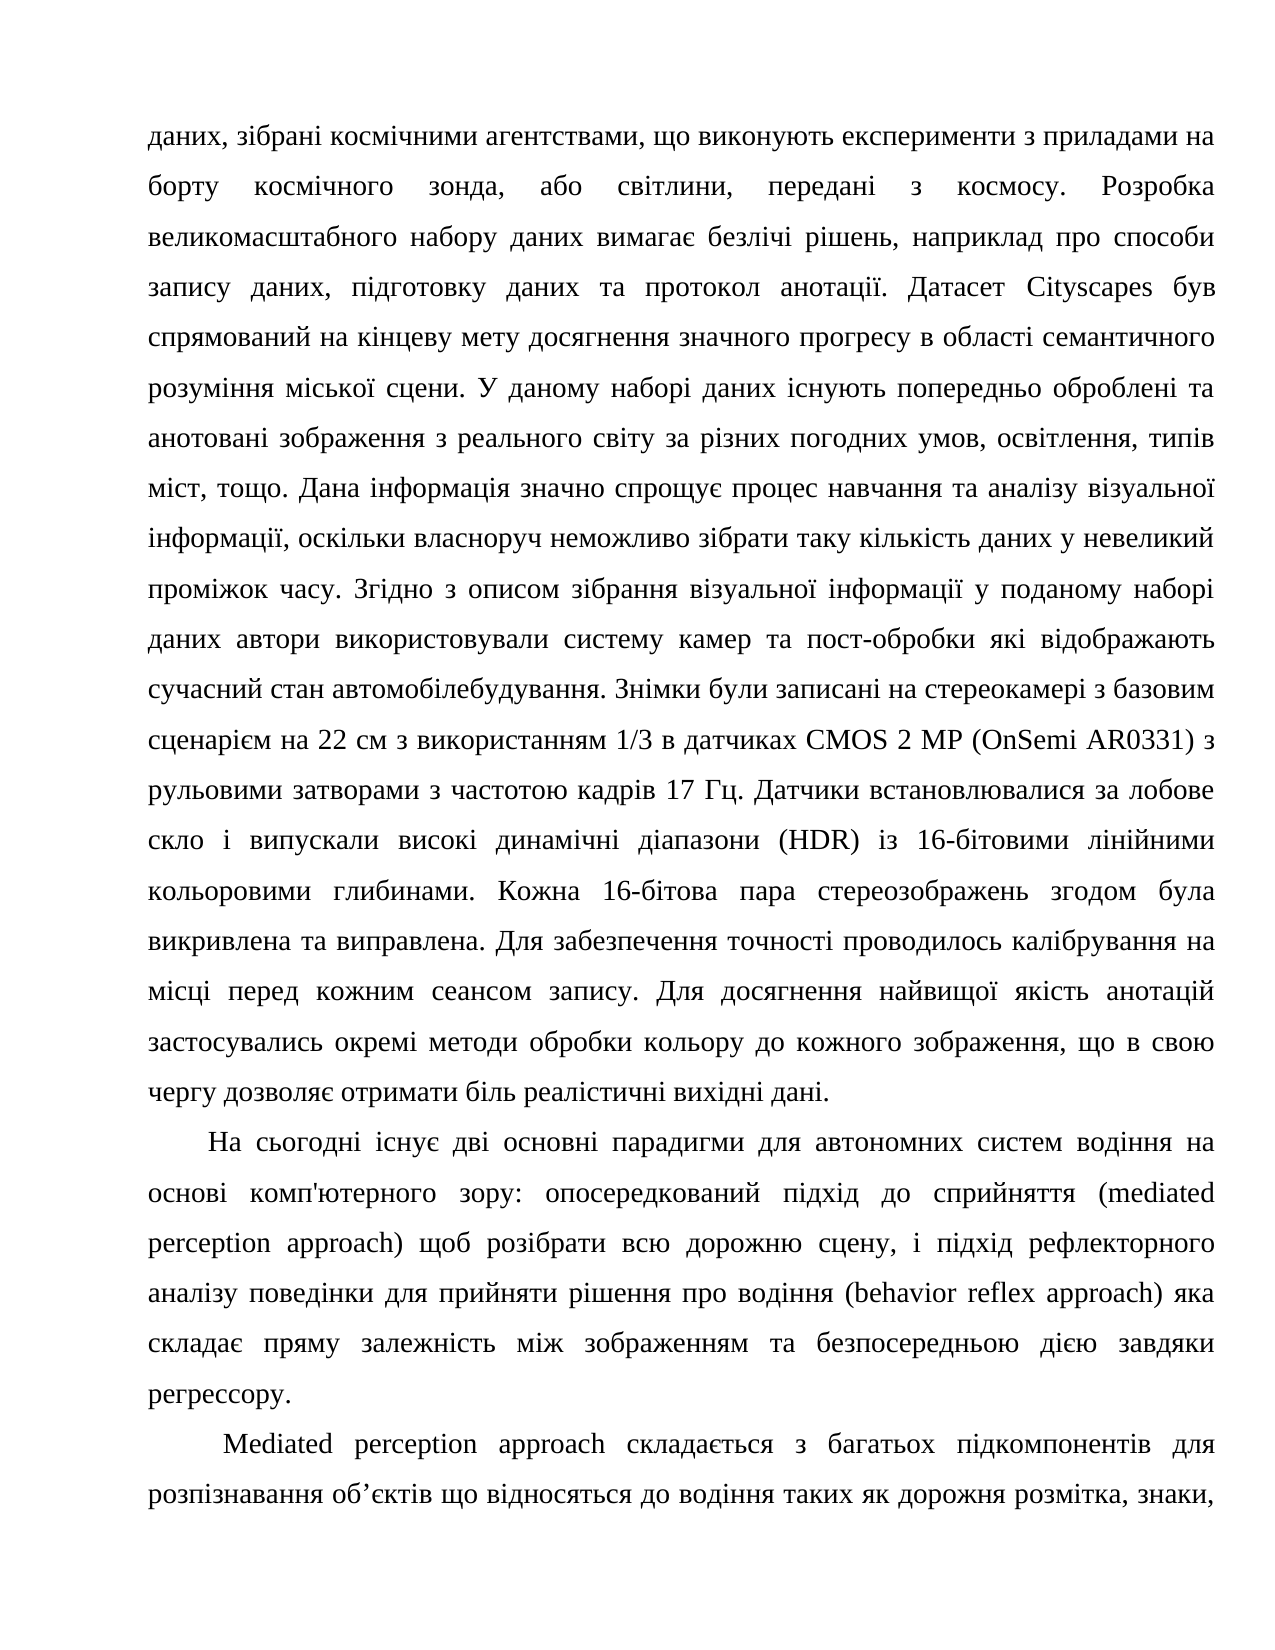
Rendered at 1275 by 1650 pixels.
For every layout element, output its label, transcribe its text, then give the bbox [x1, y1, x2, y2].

text На сьогодні існує дві основні парадигми для автономних систем водіння на основі комп'ютерного зору: опосередкований підхід до сприйняття (mediated perception approach) щоб розібрати всю дорожню сцену, і підхід рефлекторного аналізу поведінки для прийняти рішення про водіння (behavior reflex approach) яка складає пряму залежність між зображенням та безпосередньою дією завдяки регрессору. [148, 1124, 1216, 1409]
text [148, 1426, 1216, 1510]
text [148, 118, 1216, 1108]
